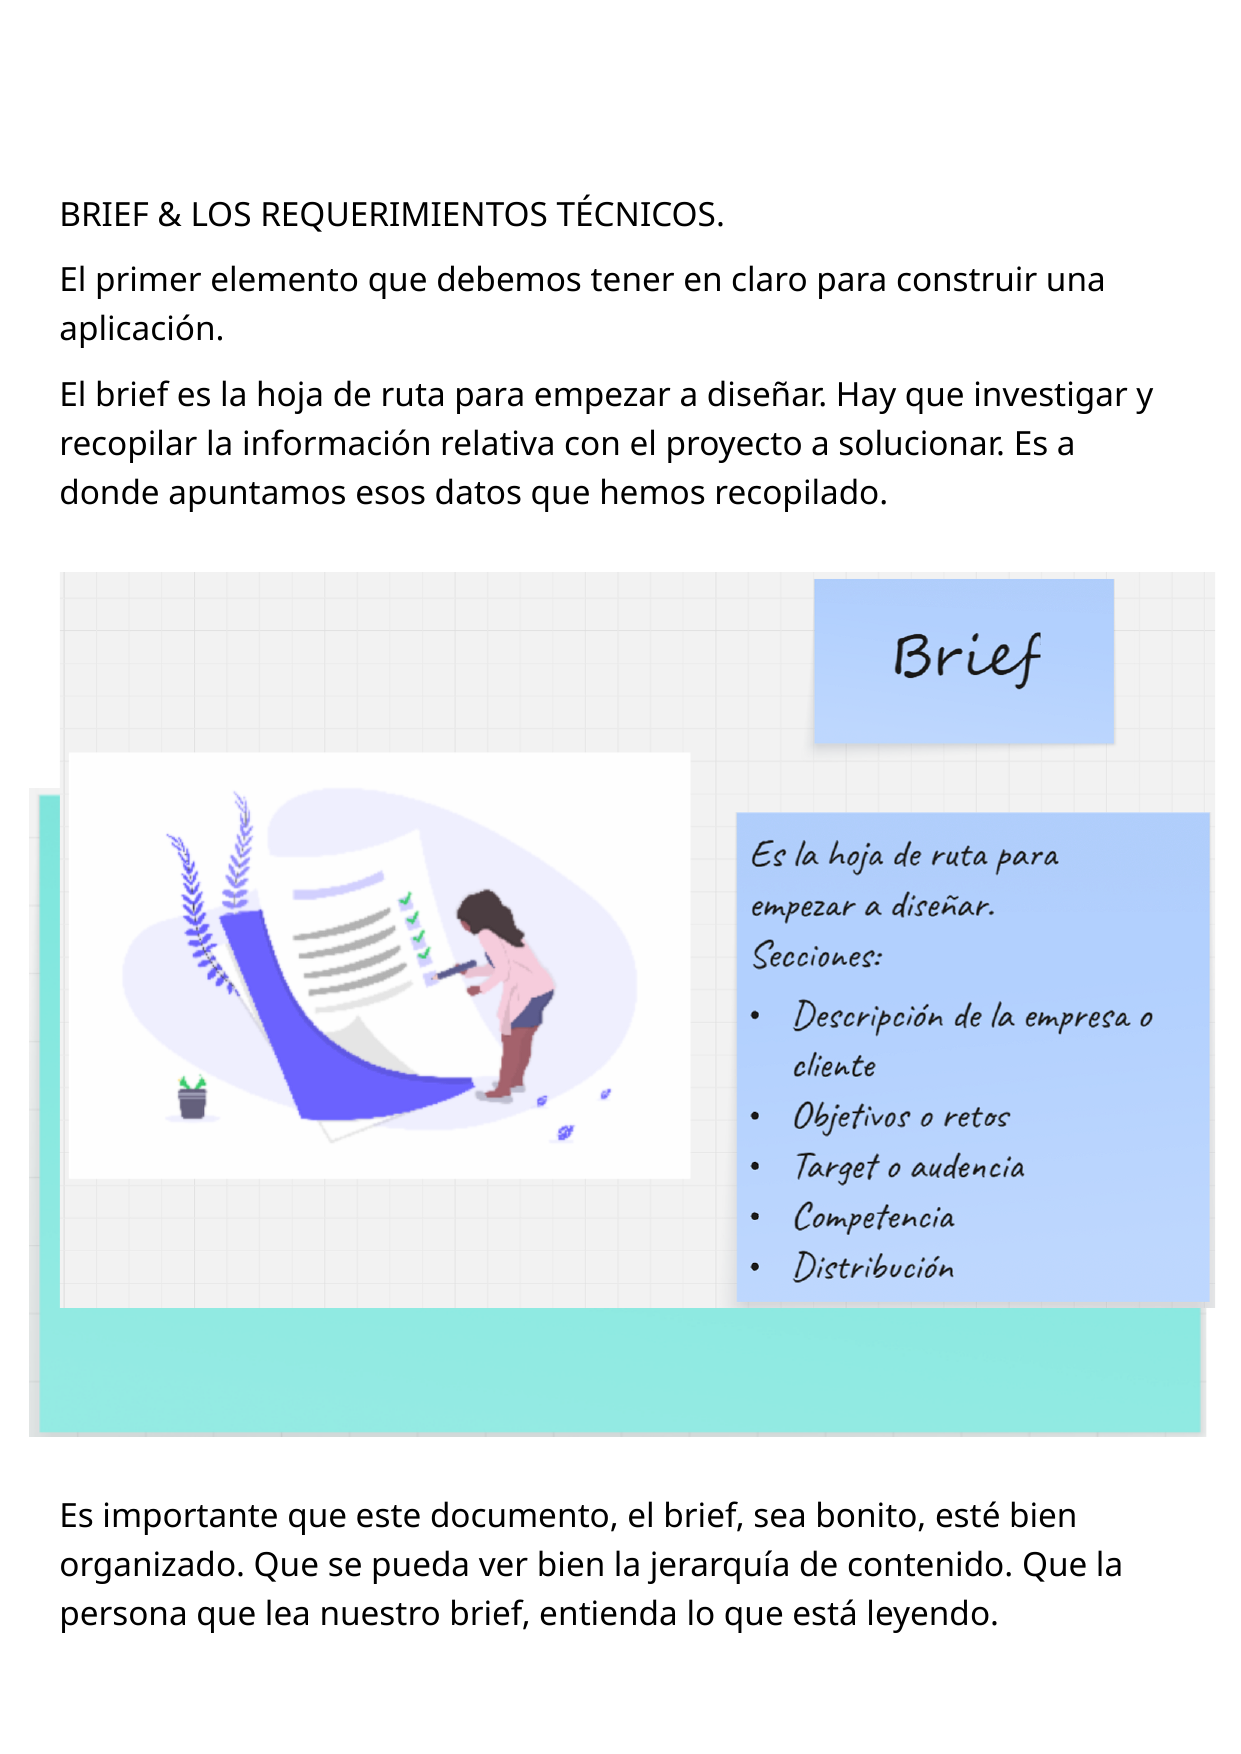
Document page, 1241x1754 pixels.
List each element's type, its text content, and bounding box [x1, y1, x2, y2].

text El primer elemento que debemos tener en claro para construir una aplicación. [59, 256, 1181, 350]
picture [28, 572, 1215, 1436]
text El brief es la hoja de ruta para empezar a diseñar. Hay que investigar y recopilar la información relativa con el proyecto a solucionar. Es a donde apuntamos esos datos que hemos recopilado. [59, 371, 1181, 514]
text BRIEF & LOS REQUERIMIENTOS TÉCNICOS. [59, 190, 1181, 236]
text Es importante que este documento, el brief, sea bonito, esté bien organizado. Que se pueda ver bien la jerarquía de contenido. Que la persona que lea nuestro brief, entienda lo que está leyendo. [59, 1436, 1181, 1636]
